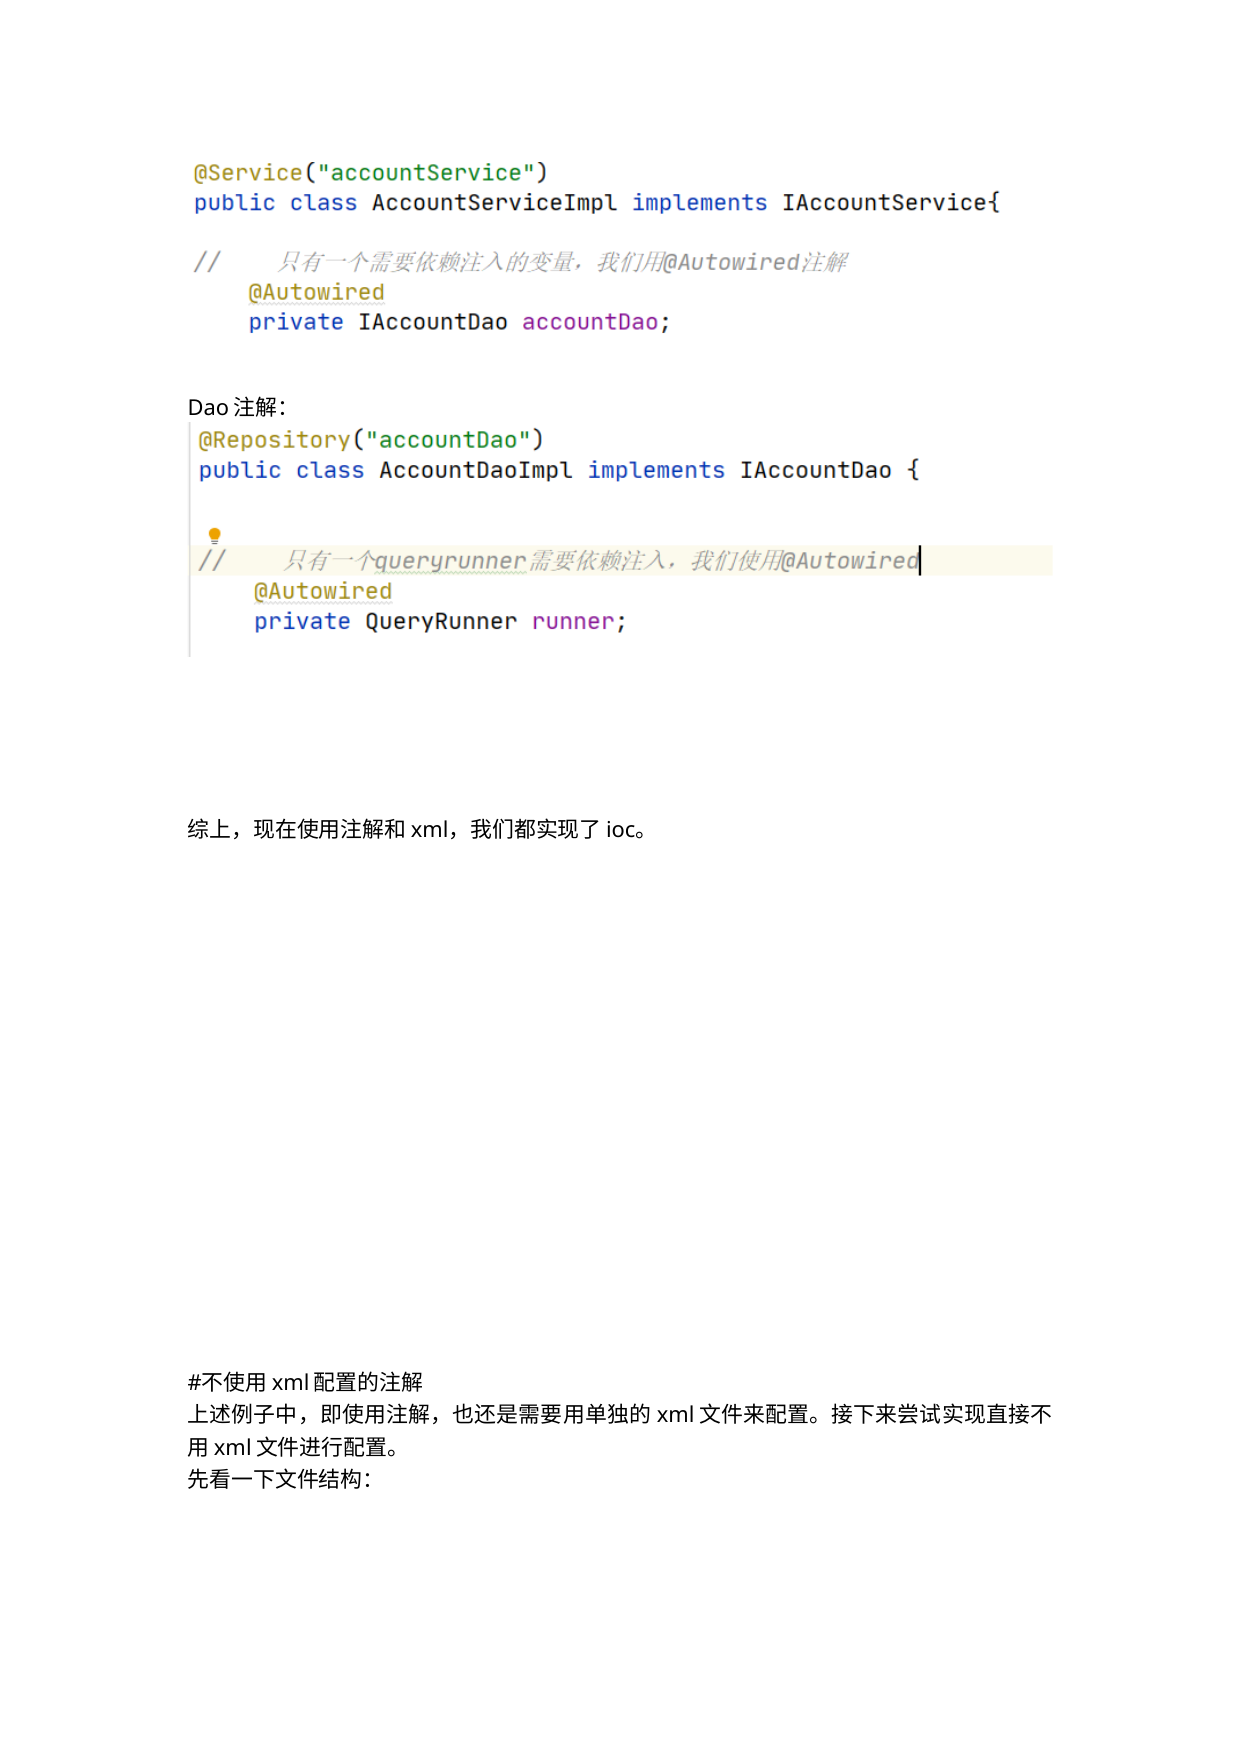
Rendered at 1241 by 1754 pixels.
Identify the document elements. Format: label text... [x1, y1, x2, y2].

text #不使用xml配置的注解 [187, 1364, 1053, 1397]
text 上述例子中，即使用注解，也还是需要用单独的xml文件来配置。接下来尝试实现直接不用xml文件进行配置。 [187, 1397, 1053, 1462]
picture [187, 422, 1053, 657]
text Dao注解： [187, 389, 1053, 422]
text 先看一下文件结构： [187, 1462, 1053, 1494]
picture [187, 162, 1053, 364]
text 综上，现在使用注解和xml，我们都实现了ioc。 [187, 812, 1053, 844]
